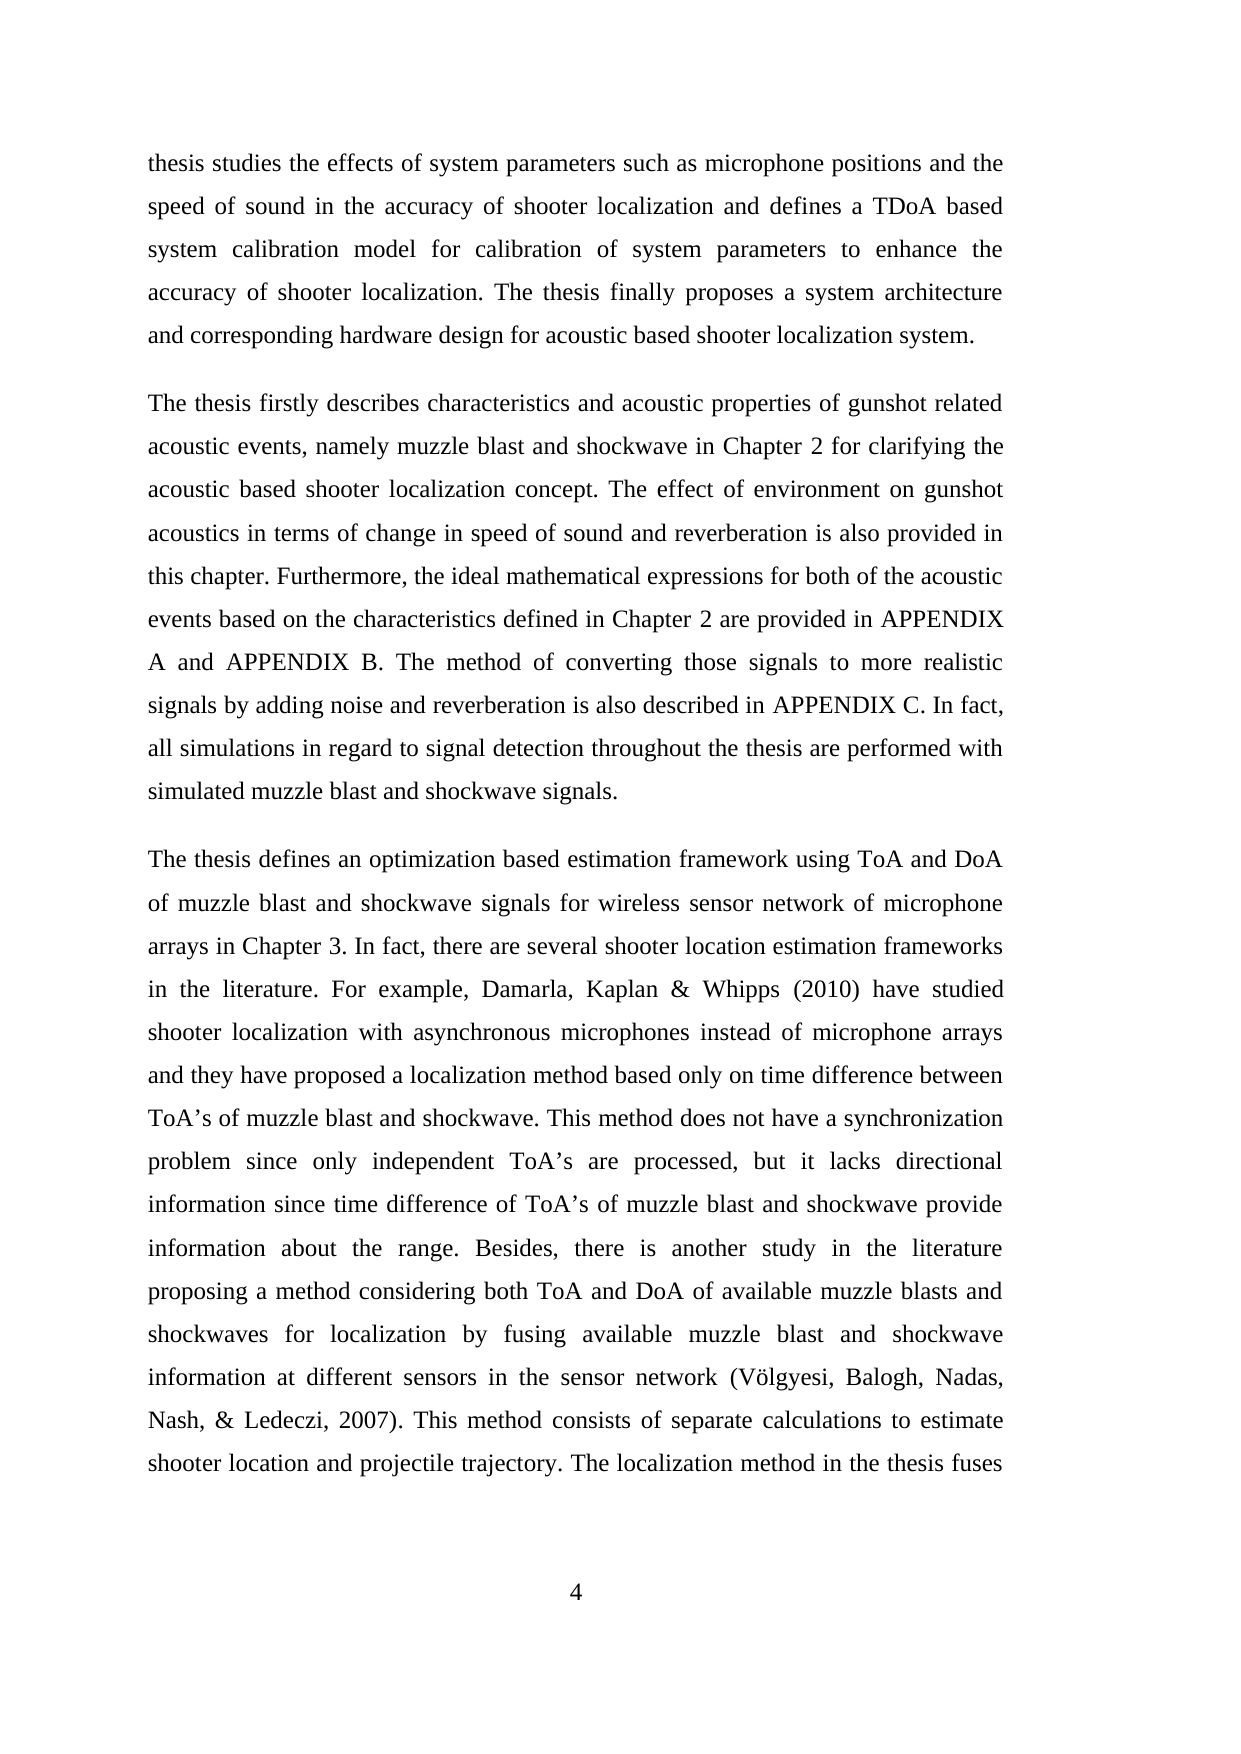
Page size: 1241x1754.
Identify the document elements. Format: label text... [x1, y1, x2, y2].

text The thesis firstly describes characteristics and acoustic properties of gunshot related acoustic events, namely muzzle blast and shockwave in Chapter 2 for clarifying the acoustic based shooter localization concept. The effect of environment on gunshot acoustics in terms of change in speed of sound and reverberation is also provided in this chapter. Furthermore, the ideal mathematical expressions for both of the acoustic events based on the characteristics defined in Chapter 2 are provided in APPENDIX A and APPENDIX B. The method of converting those signals to more realistic signals by adding noise and reverberation is also described in APPENDIX C. In fact, all simulations in regard to signal detection throughout the thesis are performed with simulated muzzle blast and shockwave signals. [148, 388, 1004, 805]
